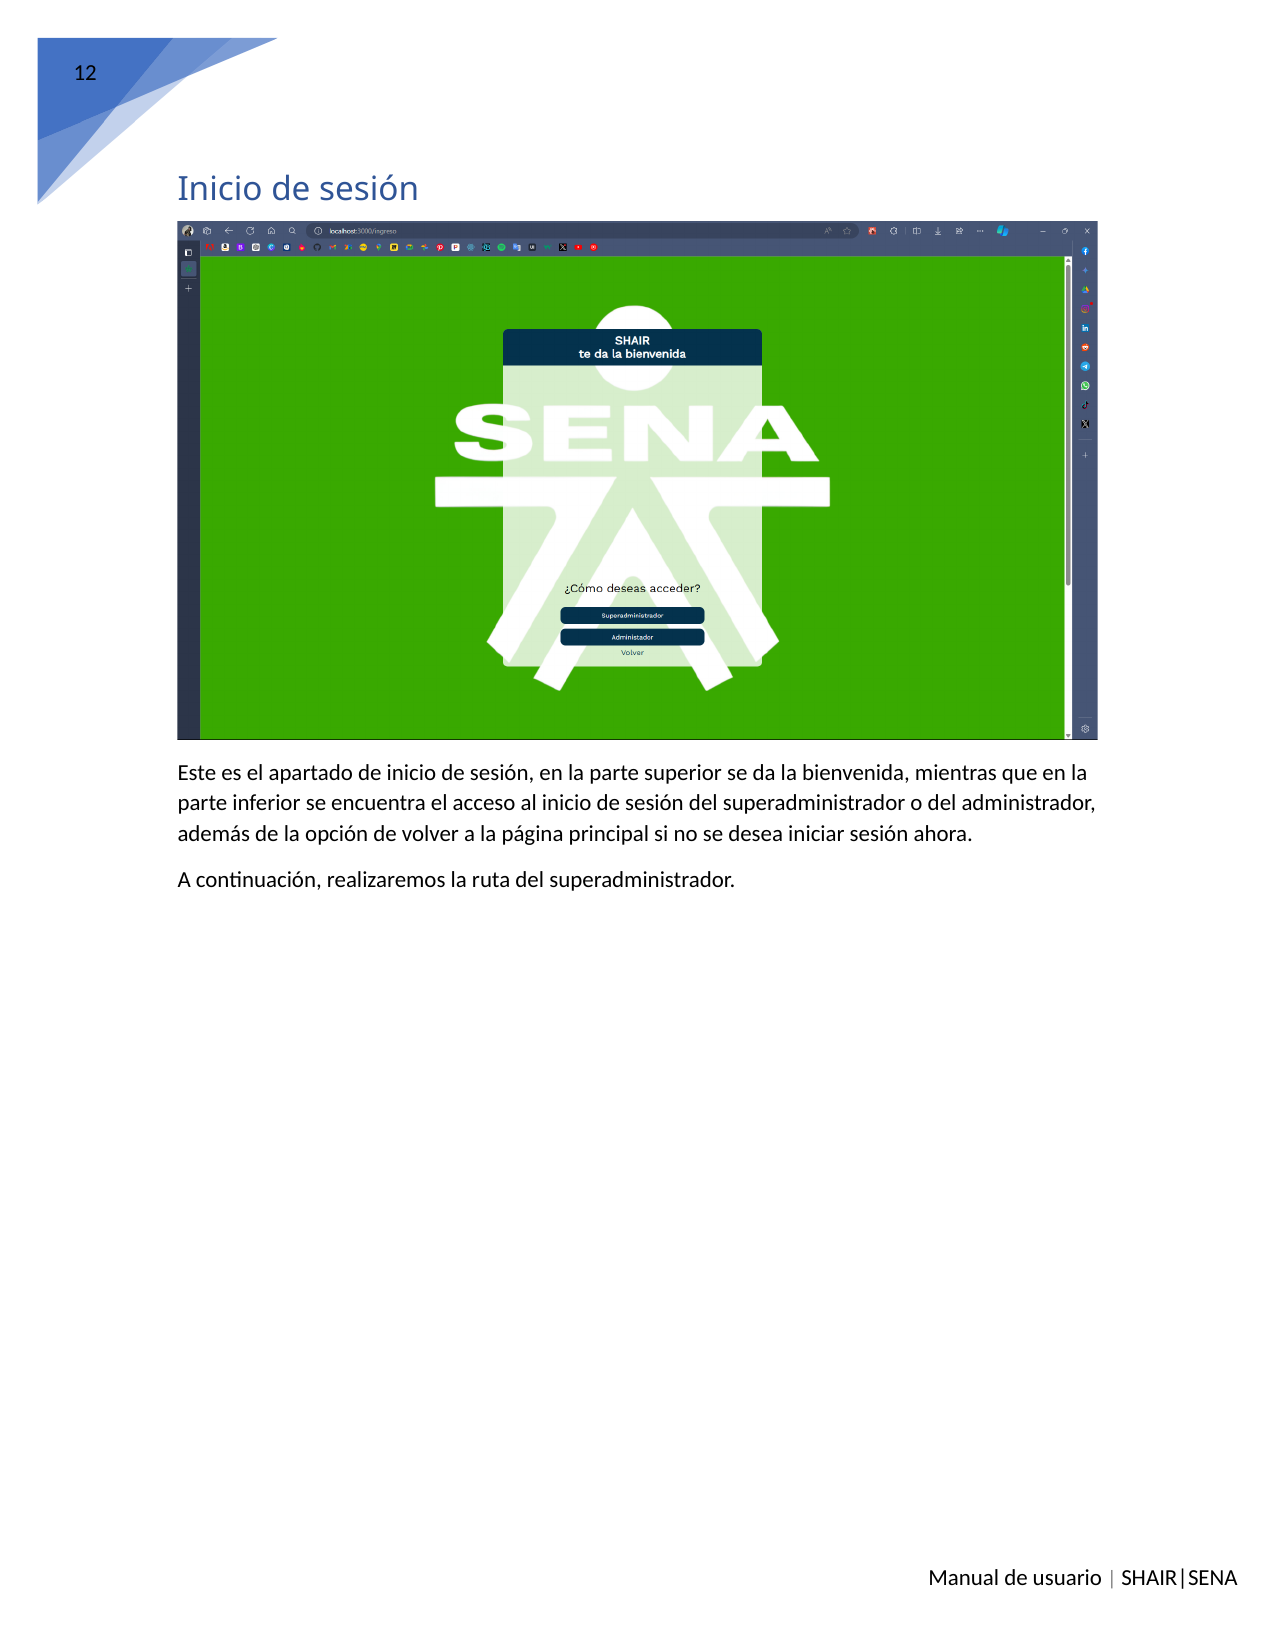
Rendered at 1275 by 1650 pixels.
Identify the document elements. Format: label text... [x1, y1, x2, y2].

text A continuación, realizaremos la ruta del superadministrador. [177, 866, 1098, 893]
text Este es el apartado de inicio de sesión, en la parte superior se da la bienvenida, mientras que en la parte inferior se encuentra el acceso al inicio de sesión del superadministrador o del administrador, además de la opción de volver a la página principal si no se desea iniciar sesión ahora. [177, 758, 1098, 847]
picture [37, 37, 279, 206]
subtitle Inicio de sesión [177, 164, 1098, 210]
picture [177, 221, 1098, 740]
